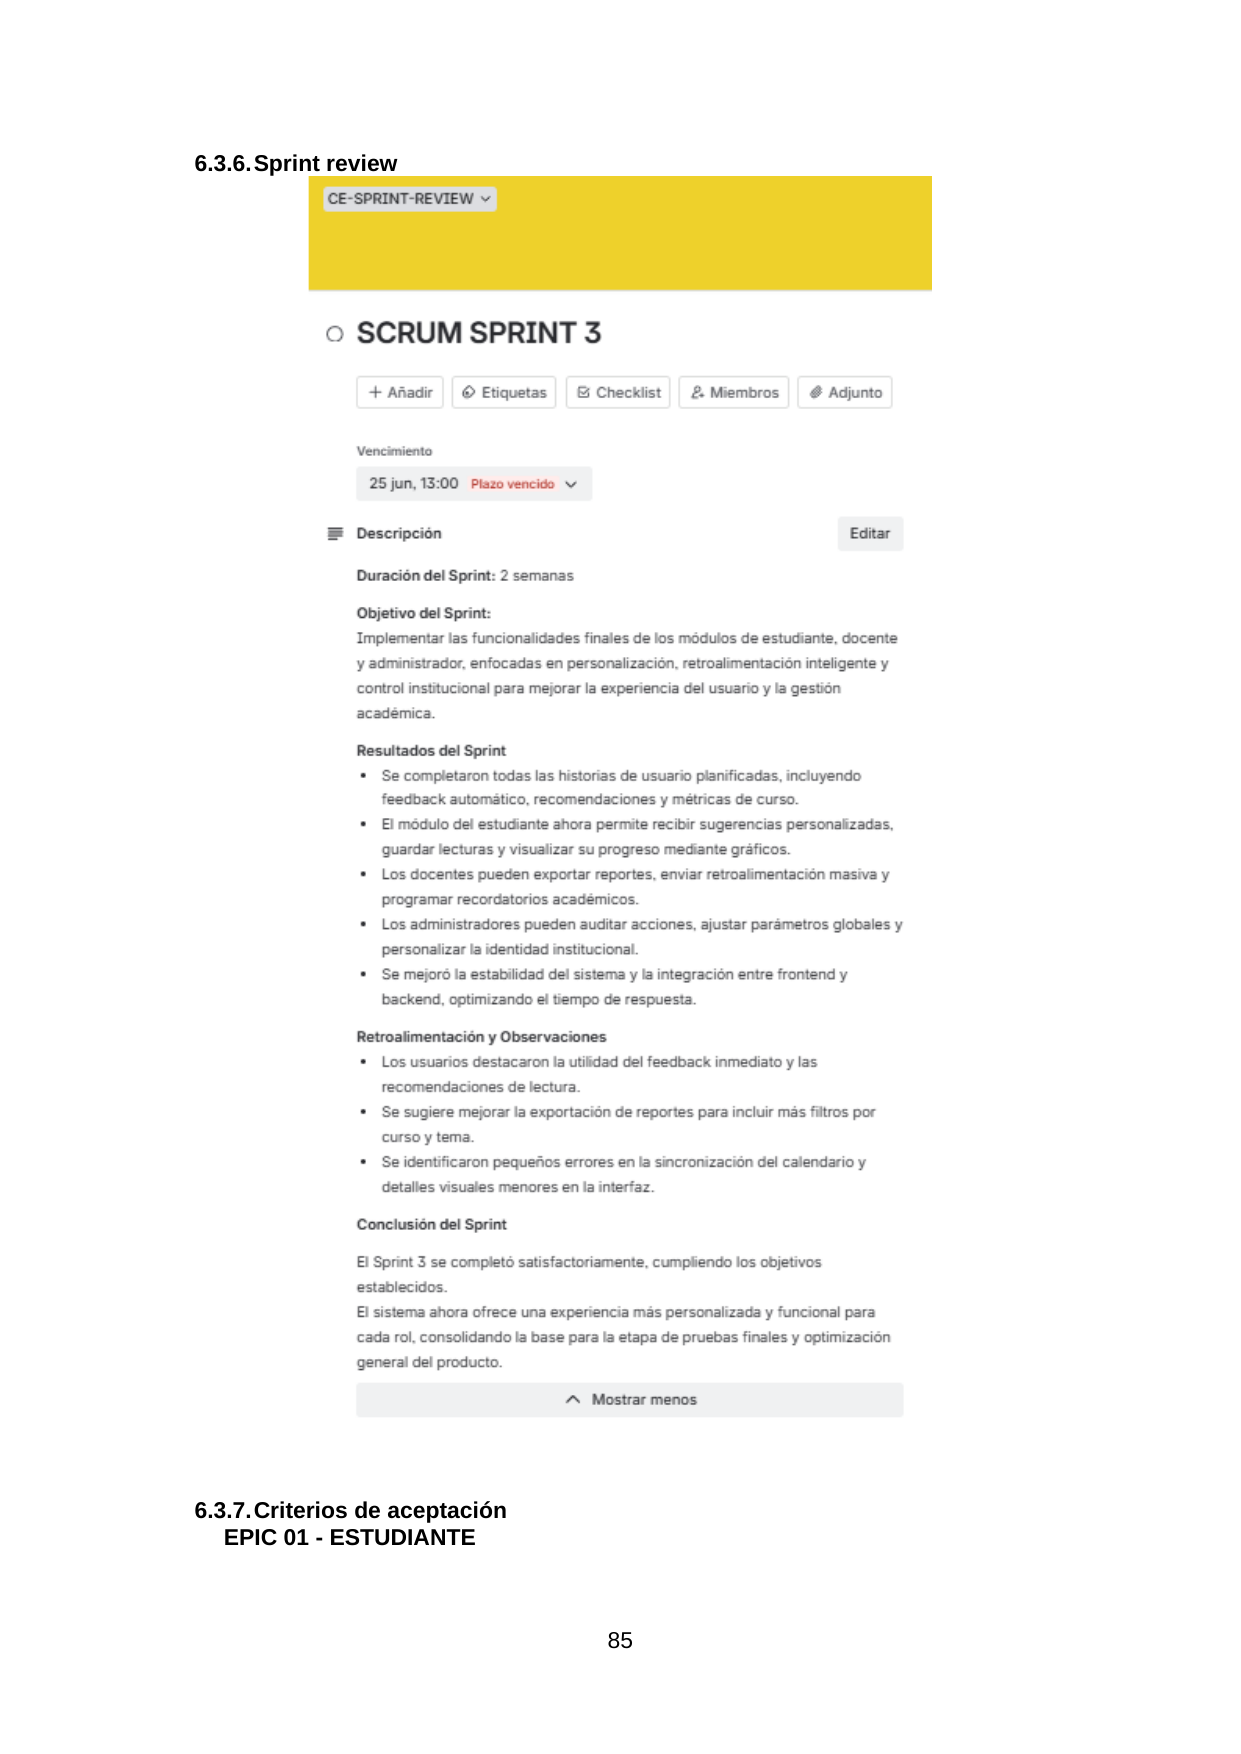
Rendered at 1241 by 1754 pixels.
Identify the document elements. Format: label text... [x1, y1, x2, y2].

text EPIC 01 - ESTUDIANTE [224, 1524, 1090, 1550]
picture [308, 176, 932, 1455]
subtitle Criterios de aceptación [194, 1497, 1090, 1524]
subtitle Sprint review [194, 150, 1090, 176]
